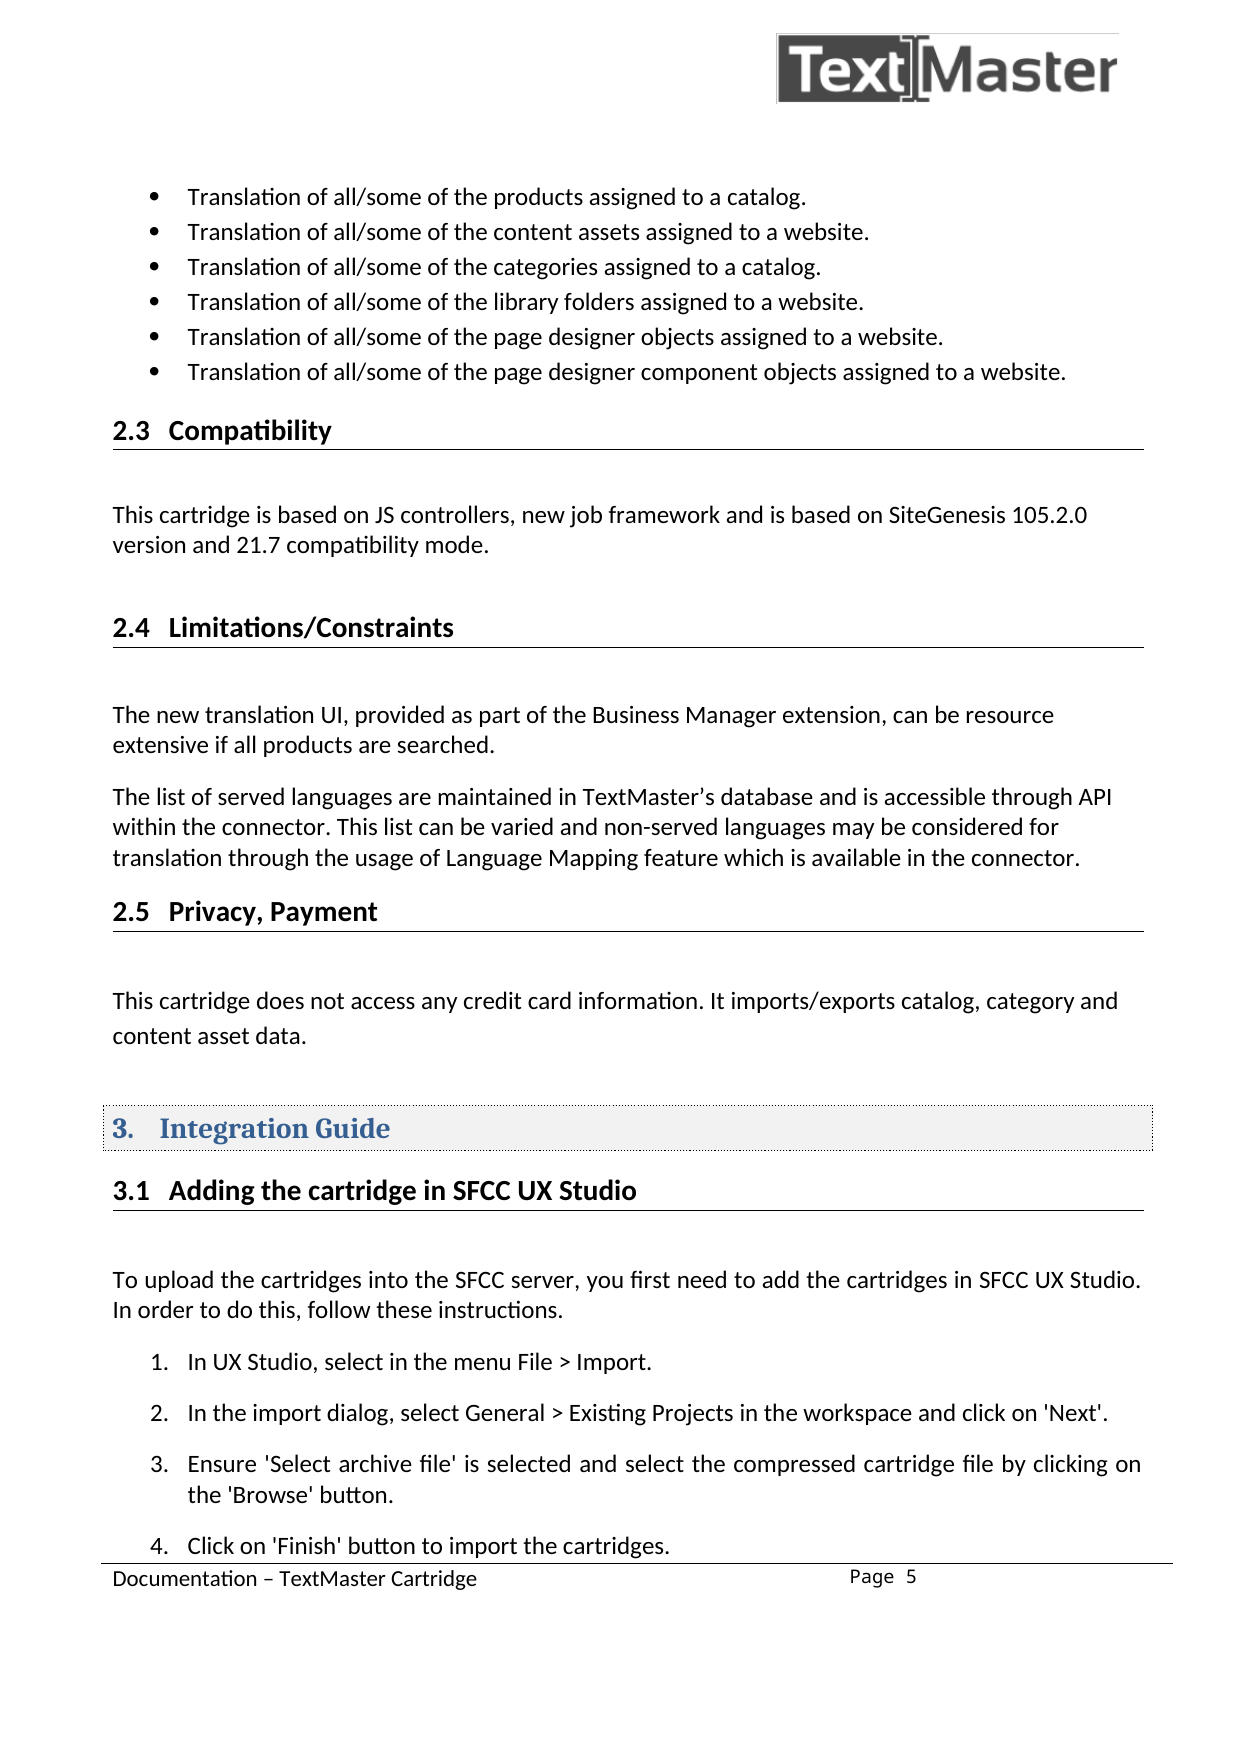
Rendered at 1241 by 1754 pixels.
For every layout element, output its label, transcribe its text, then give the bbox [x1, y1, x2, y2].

list Translation of all/some of the library folders assigned to a website. [150, 286, 1144, 316]
subtitle Limitations/Constraints [112, 609, 1144, 648]
list Ensure 'Select archive file' is selected and select the compressed cartridge file by clicking on the 'Browse' button. [150, 1448, 1144, 1509]
list Click on 'Finish' button to import the cartridges. [150, 1530, 1144, 1561]
text The new translation UI, provided as part of the Business Manager extension, can be resource extensive if all products are searched. [112, 699, 1144, 760]
picture [775, 33, 1119, 104]
list Translation of all/some of the products assigned to a catalog. [150, 181, 1144, 211]
list Translation of all/some of the content assets assigned to a website. [150, 216, 1144, 246]
subtitle Adding the cartridge in SFCC UX Studio [112, 1172, 1144, 1211]
list In the import dialog, select General > Existing Projects in the workspace and click on 'Next'. [150, 1397, 1144, 1428]
text This cartridge does not access any credit card information. It imports/exports catalog, category and content asset data. [112, 985, 1144, 1051]
text This cartridge is based on JS controllers, new job framework and is based on SiteGenesis 105.2.0 version and 21.7 compatibility mode. [112, 499, 1144, 560]
subtitle Compatibility [112, 412, 1144, 450]
subtitle Integration Guide [103, 1105, 1153, 1151]
list Translation of all/some of the page designer component objects assigned to a website. [150, 356, 1144, 386]
subtitle Privacy, Payment [112, 893, 1144, 932]
list In UX Studio, select in the menu File > Import. [150, 1346, 1144, 1376]
list Translation of all/some of the categories assigned to a catalog. [150, 251, 1144, 281]
text To upload the cartridges into the SFCC server, you first need to add the cartridges in SFCC UX Studio. In order to do this, follow these instructions. [112, 1264, 1144, 1325]
text The list of served languages are maintained in TextMaster’s database and is accessible through API within the connector. This list can be varied and non-served languages may be considered for translation through the usage of Language Mapping feature which is available in the connector. [112, 781, 1144, 873]
list Translation of all/some of the page designer objects assigned to a website. [150, 321, 1144, 351]
